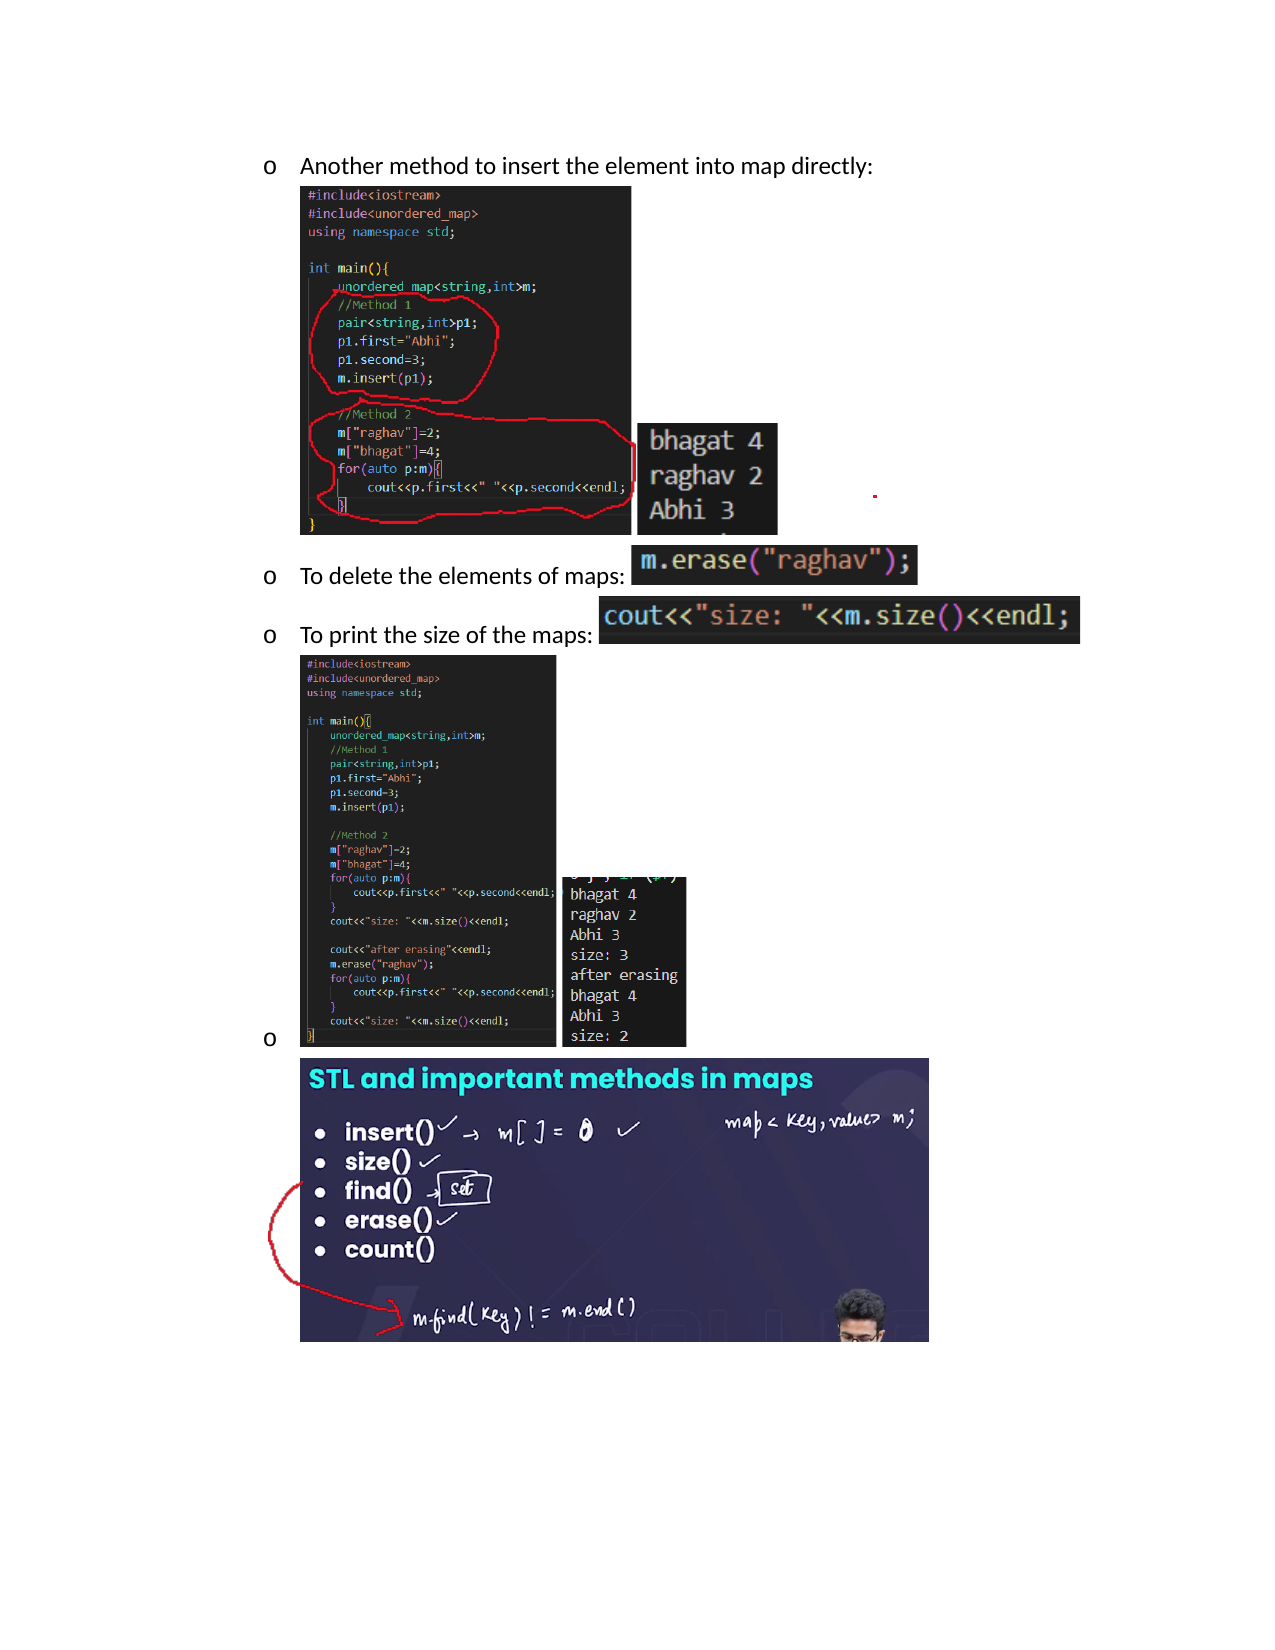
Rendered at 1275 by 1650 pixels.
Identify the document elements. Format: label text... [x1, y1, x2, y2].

picture [637, 423, 778, 535]
picture [300, 655, 557, 1047]
picture [631, 545, 918, 585]
picture [300, 186, 636, 535]
picture [268, 1058, 929, 1342]
picture [598, 596, 1081, 644]
picture [562, 877, 687, 1047]
